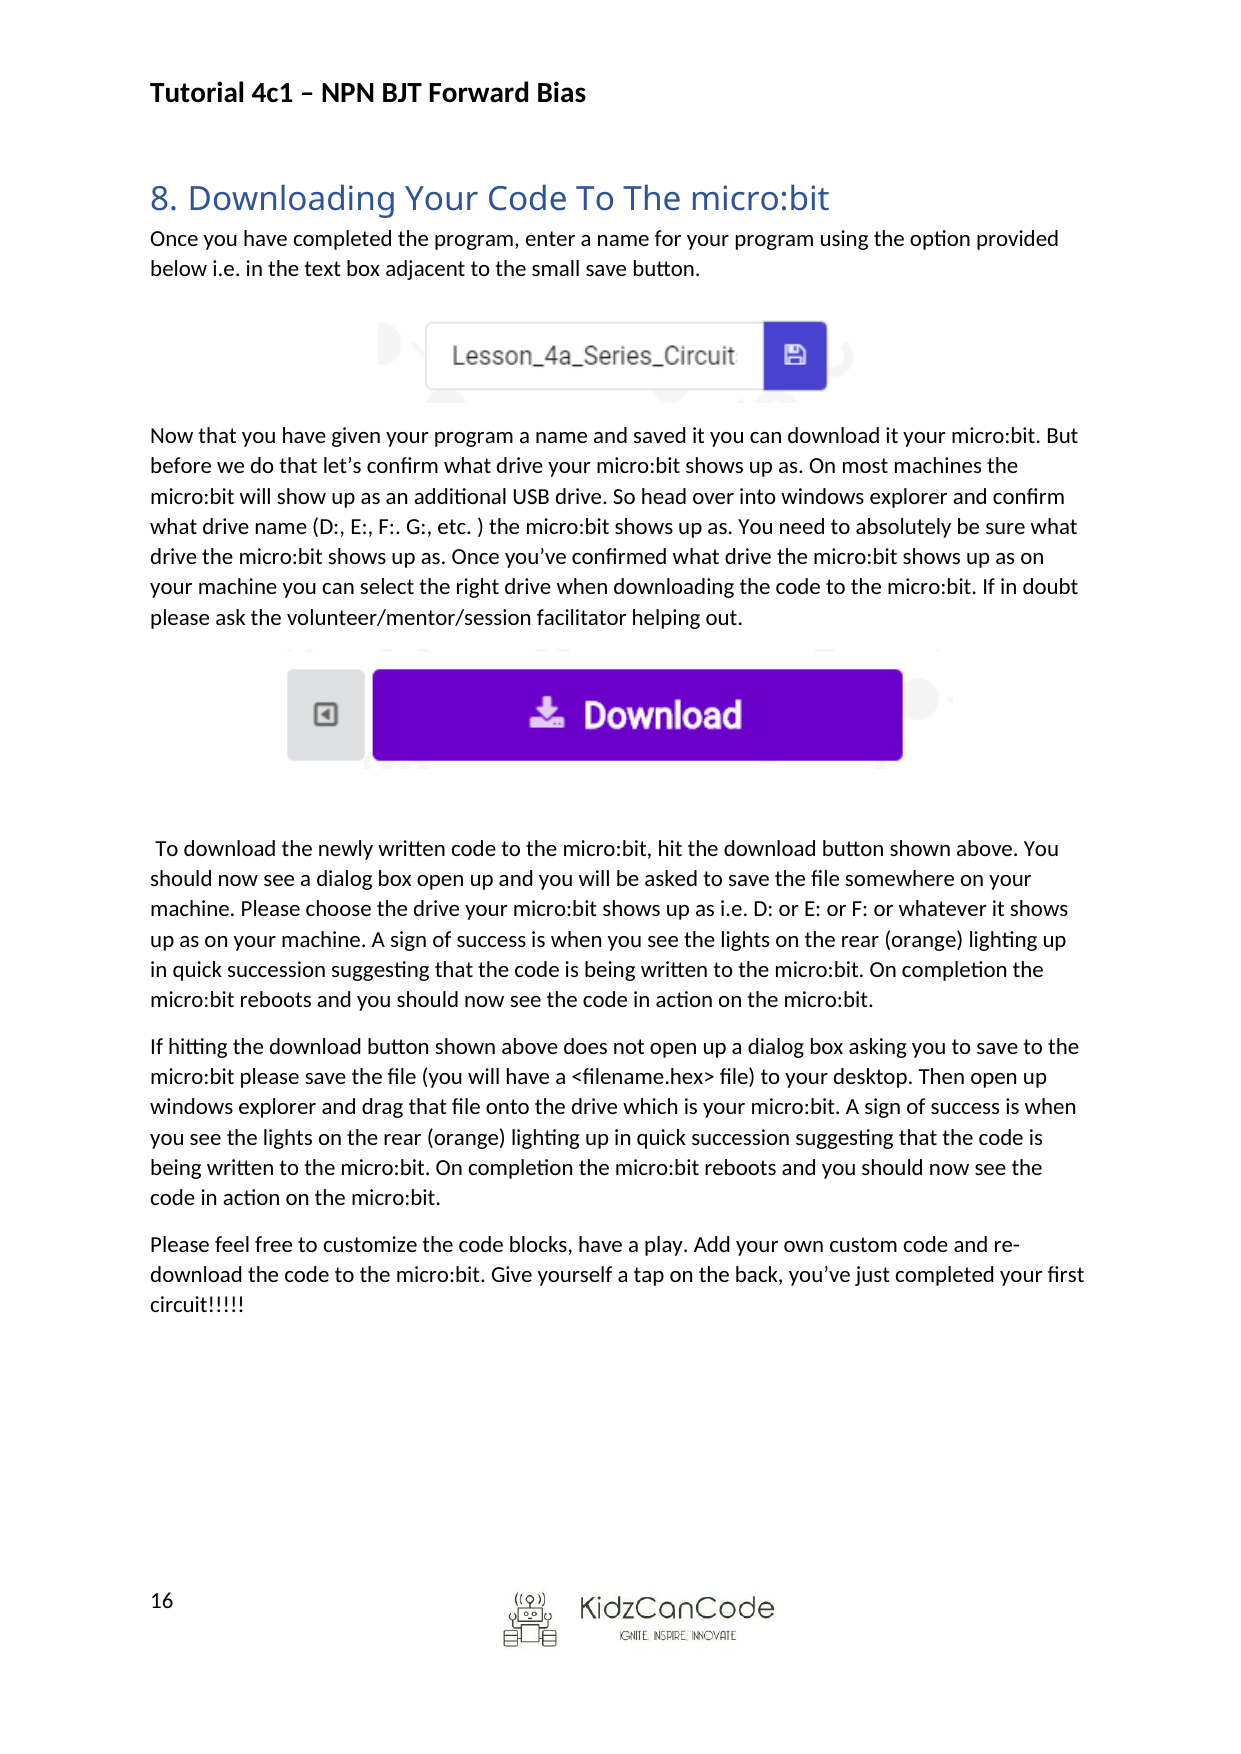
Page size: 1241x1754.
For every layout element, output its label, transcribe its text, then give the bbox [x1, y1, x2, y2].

picture [377, 301, 863, 403]
picture [497, 1586, 781, 1653]
text Once you have completed the program, enter a name for your program using the option provided below i.e. in the text box adjacent to the small save button. [150, 224, 1090, 282]
text Now that you have given your program a name and saved it you can download it your micro:bit. But before we do that let’s confirm what drive your micro:bit shows up as. On most machines the micro:bit will show up as an additional USB drive. So head over into windows explorer and confirm what drive name (D:, E:, F:. G:, etc. ) the micro:bit shows up as. You need to absolutely be sure what drive the micro:bit shows up as. Once you’ve confirmed what drive the micro:bit shows up as on your machine you can select the right drive when downloading the code to the micro:bit. If in doubt please ask the volunteer/mentor/session facilitator helping out. [150, 421, 1090, 631]
subtitle Downloading Your Code To The micro:bit [150, 175, 1090, 220]
text Please feel free to customize the code blocks, have a play. Add your own custom code and re-download the code to the micro:bit. Give yourself a tap on the back, you’ve just completed your first circuit!!!!! [150, 1230, 1090, 1318]
text If hitting the download button shown above does not open up a dialog box asking you to save to the micro:bit please save the file (you will have a <filename.hex> file) to your desktop. Then open up windows explorer and drag that file onto the drive which is your micro:bit. A sign of success is when you see the lights on the rear (orange) lighting up in quick succession suggesting that the code is being written to the micro:bit. On completion the micro:bit reboots and you should now see the code in action on the micro:bit. [150, 1032, 1090, 1211]
picture [287, 649, 953, 769]
text To download the newly written code to the micro:bit, hit the download button shown above. You should now see a dialog box open up and you will be asked to save the file somewhere on your machine. Please choose the drive your micro:bit shows up as i.e. D: or E: or F: or whatever it shows up as on your machine. A sign of success is when you see the lights on the rear (orange) lighting up in quick succession suggesting that the code is being written to the micro:bit. On completion the micro:bit reboots and you should now see the code in action on the micro:bit. [150, 834, 1090, 1013]
